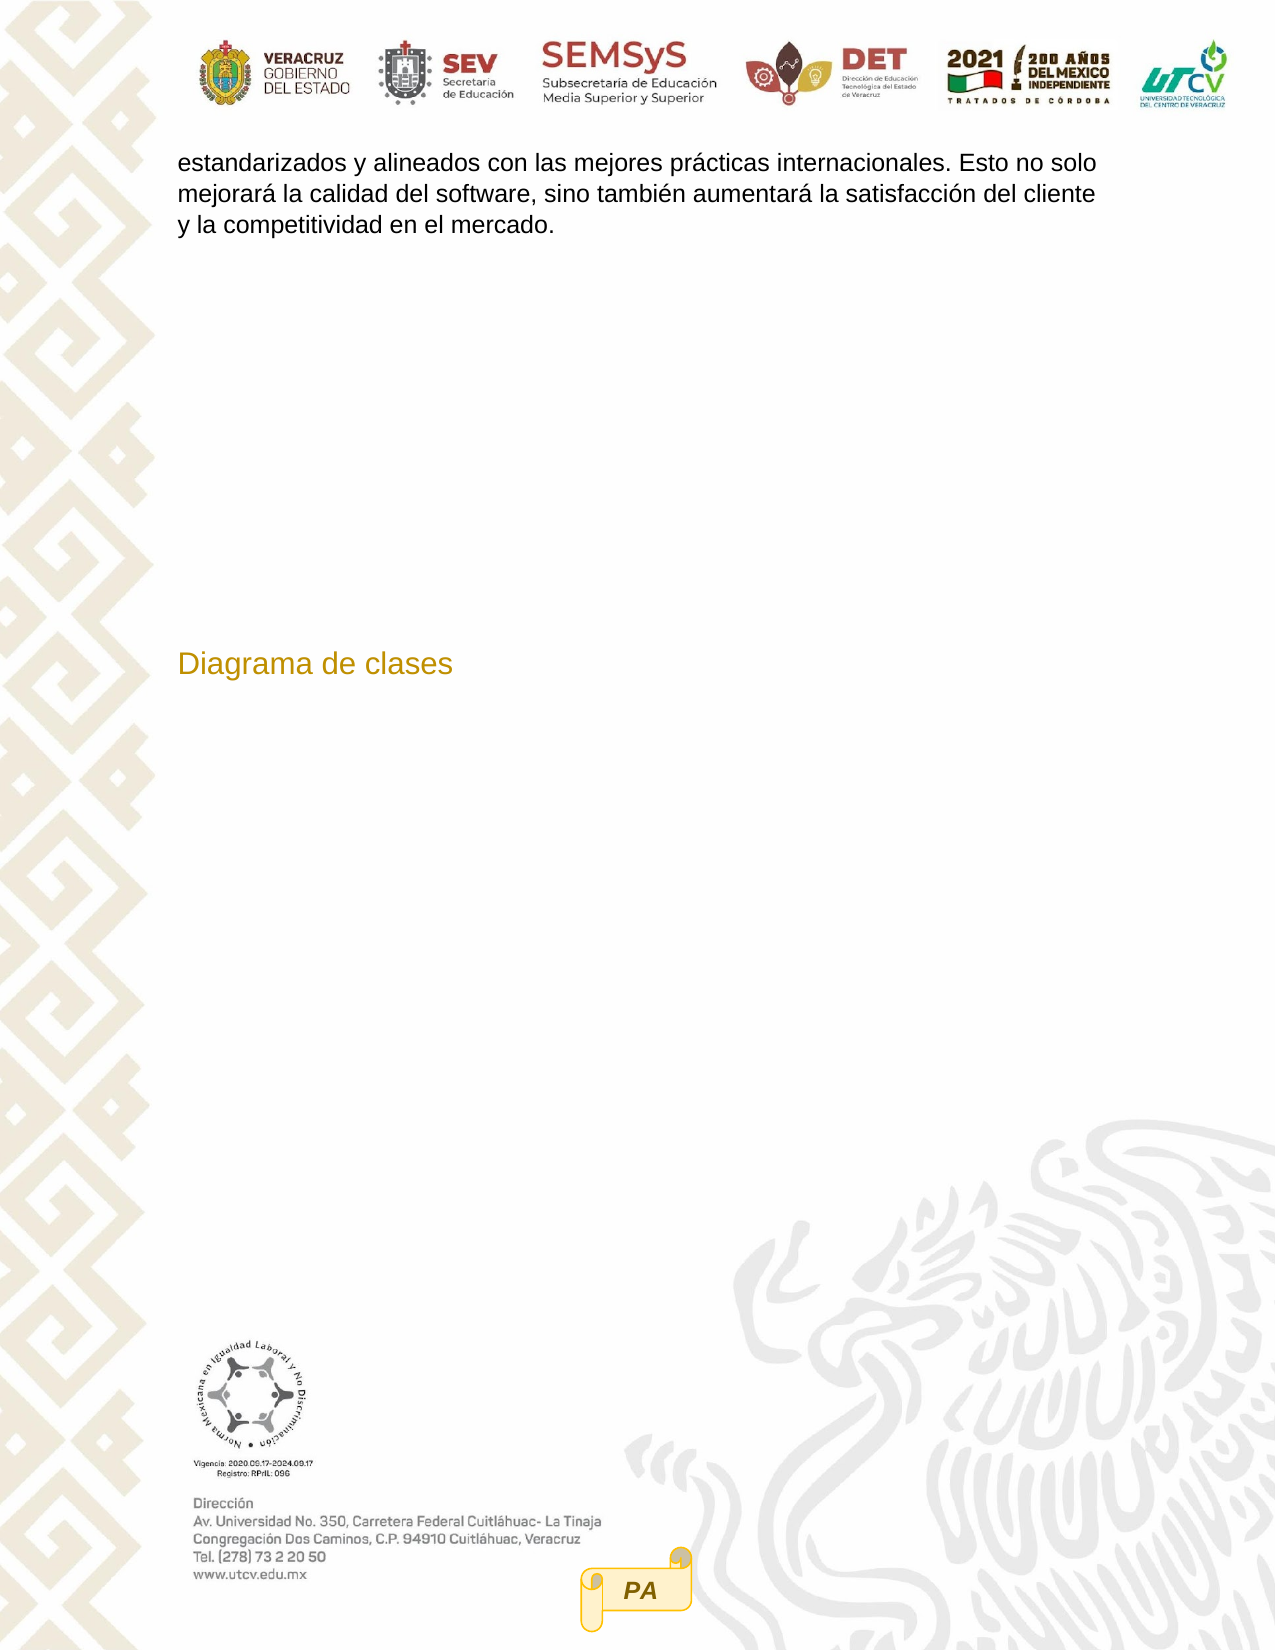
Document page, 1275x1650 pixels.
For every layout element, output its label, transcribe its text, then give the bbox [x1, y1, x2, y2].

subtitle Diagrama de clases [177, 645, 1098, 681]
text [177, 148, 1098, 238]
picture [0, 0, 1275, 1650]
